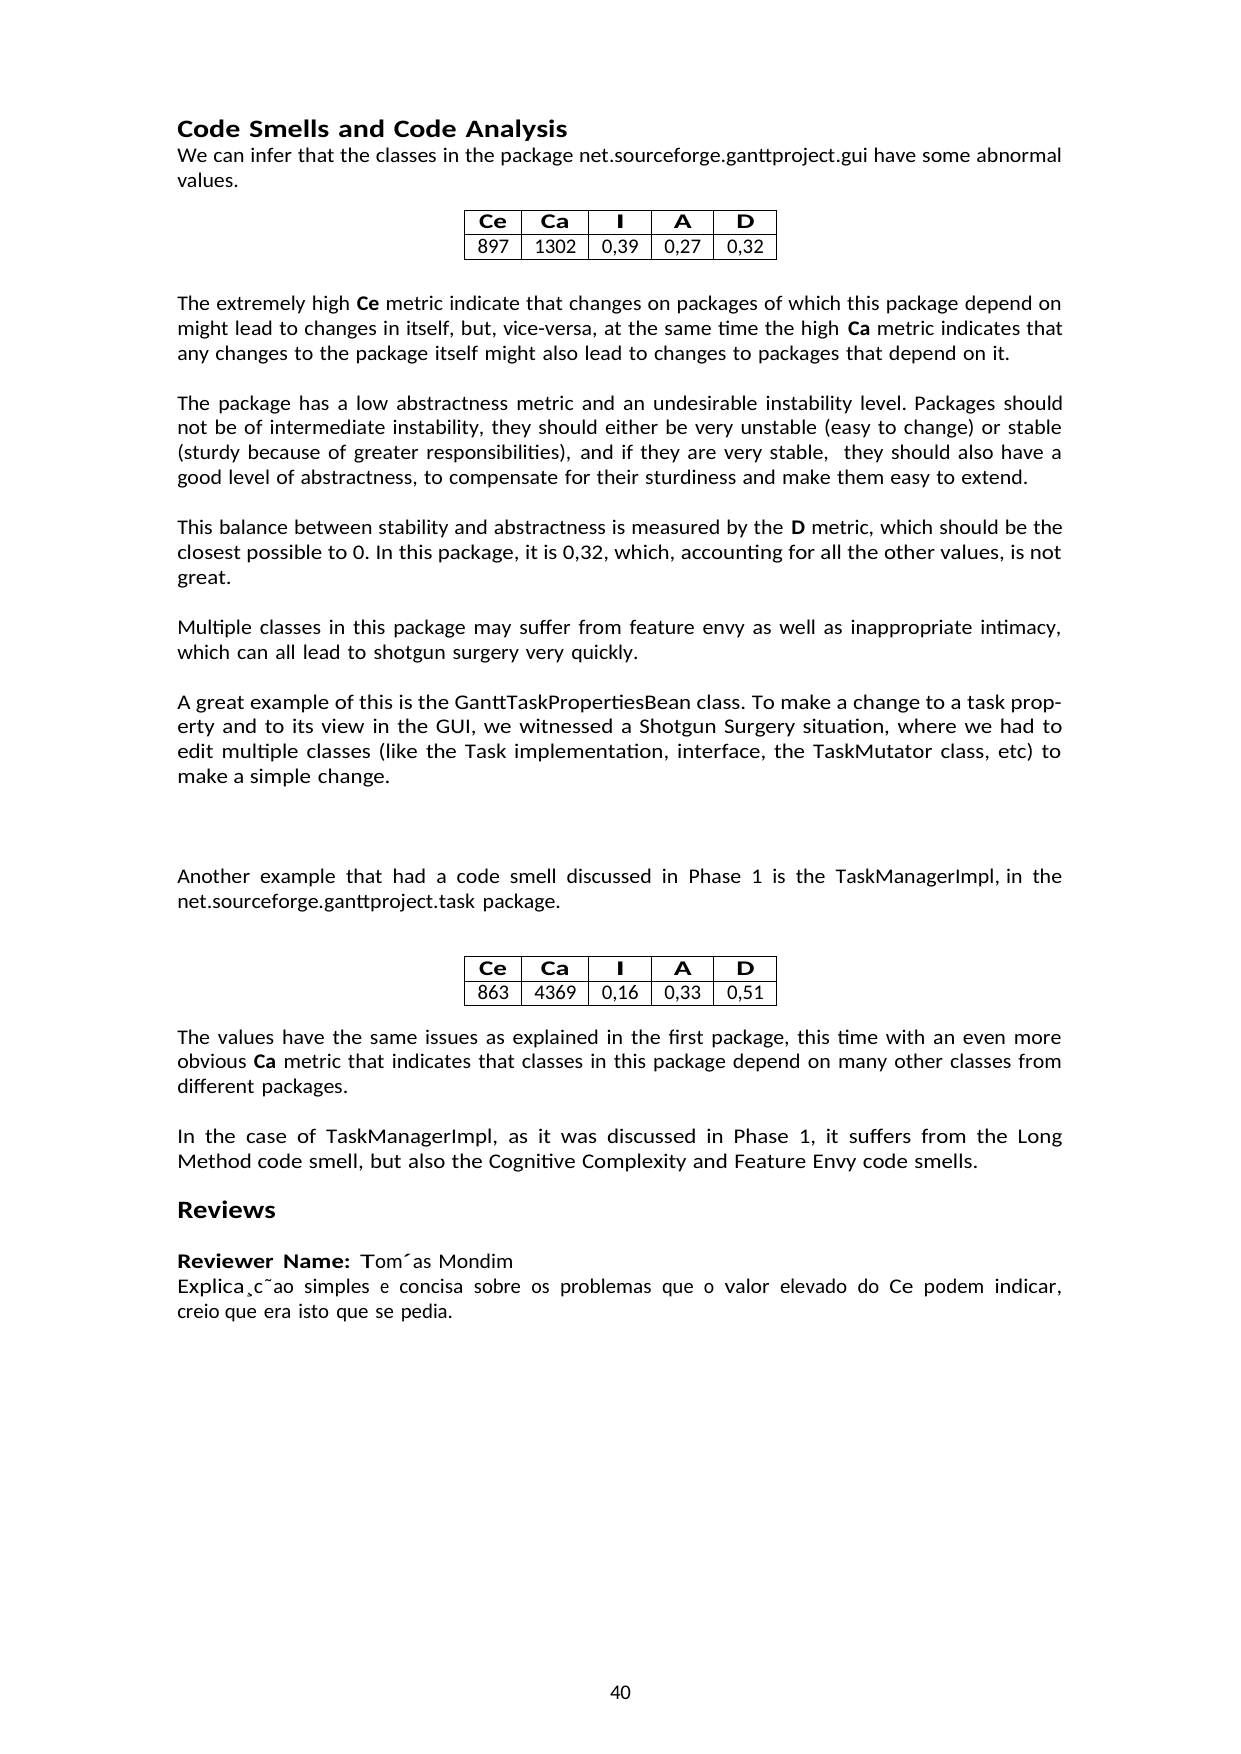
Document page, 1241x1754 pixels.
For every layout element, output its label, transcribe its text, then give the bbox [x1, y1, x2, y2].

table_cell 0,33 [652, 982, 713, 1005]
table_header I [589, 211, 651, 234]
table_header D [714, 957, 776, 981]
table_header A [652, 957, 713, 981]
table_cell 0,51 [714, 982, 776, 1005]
table_cell 0,16 [589, 982, 651, 1005]
table_cell 863 [465, 982, 521, 1005]
text We can infer that the classes in the package net.sourceforge.ganttproject.gui have some abnormal values. [177, 143, 1063, 193]
table_cell 0,32 [714, 235, 776, 259]
table_header D [714, 211, 776, 234]
text Explica¸c˜ao simples e concisa sobre os problemas que o valor elevado do Ce podem indicar, creio que era isto que se pedia. [177, 1273, 1063, 1323]
table_header Ca [522, 211, 588, 234]
table_header I [589, 957, 651, 981]
text Code Smells and Code Analysis [177, 113, 1126, 143]
table_header Ca [522, 957, 588, 981]
table_header Ce [465, 957, 521, 981]
text Reviewer Name: Tom´as Mondim [177, 1248, 1126, 1273]
table_cell 897 [465, 235, 521, 259]
table_cell 4369 [522, 982, 588, 1005]
text The package has a low abstractness metric and an undesirable instability level. Packages should not be of intermediate instability, they should either be very unstable (easy to change) or stable (sturdy because of greater responsibilities), and if they are very stable, they should also have a good level of abstractness, to compensate for their sturdiness and make them easy to extend. [177, 390, 1063, 490]
table_cell 1302 [522, 235, 588, 259]
table_cell 0,27 [652, 235, 713, 259]
table_header Ce [465, 211, 521, 234]
text This balance between stability and abstractness is measured by the D metric, which should be the closest possible to 0. In this package, it is 0,32, which, accounting for all the other values, is not great. [177, 515, 1063, 590]
table_cell 0,39 [589, 235, 651, 259]
text The values have the same issues as explained in the first package, this time with an even more obvious Ca metric that indicates that classes in this package depend on many other classes from different packages. [177, 1024, 1063, 1099]
text Another example that had a code smell discussed in Phase 1 is the TaskManagerImpl, in the net.sourceforge.ganttproject.task package. [177, 864, 1063, 914]
text In the case of TaskManagerImpl, as it was discussed in Phase 1, it suffers from the Long Method code smell, but also the Cognitive Complexity and Feature Envy code smells. [177, 1124, 1063, 1174]
text Multiple classes in this package may suffer from feature envy as well as inappropriate intimacy, which can all lead to shotgun surgery very quickly. [177, 614, 1063, 664]
text The extremely high Ce metric indicate that changes on packages of which this package depend on might lead to changes in itself, but, vice-versa, at the same time the high Ca metric indicates that any changes to the package itself might also lead to changes to packages that depend on it. [177, 290, 1063, 365]
text A great example of this is the GanttTaskPropertiesBean class. To make a change to a task prop- erty and to its view in the GUI, we witnessed a Shotgun Surgery situation, where we had to edit multiple classes (like the Task implementation, interface, the TaskMutator class, etc) to make a simple change. [177, 689, 1063, 789]
subtitle Reviews [177, 1194, 1126, 1225]
table_header A [652, 211, 713, 234]
